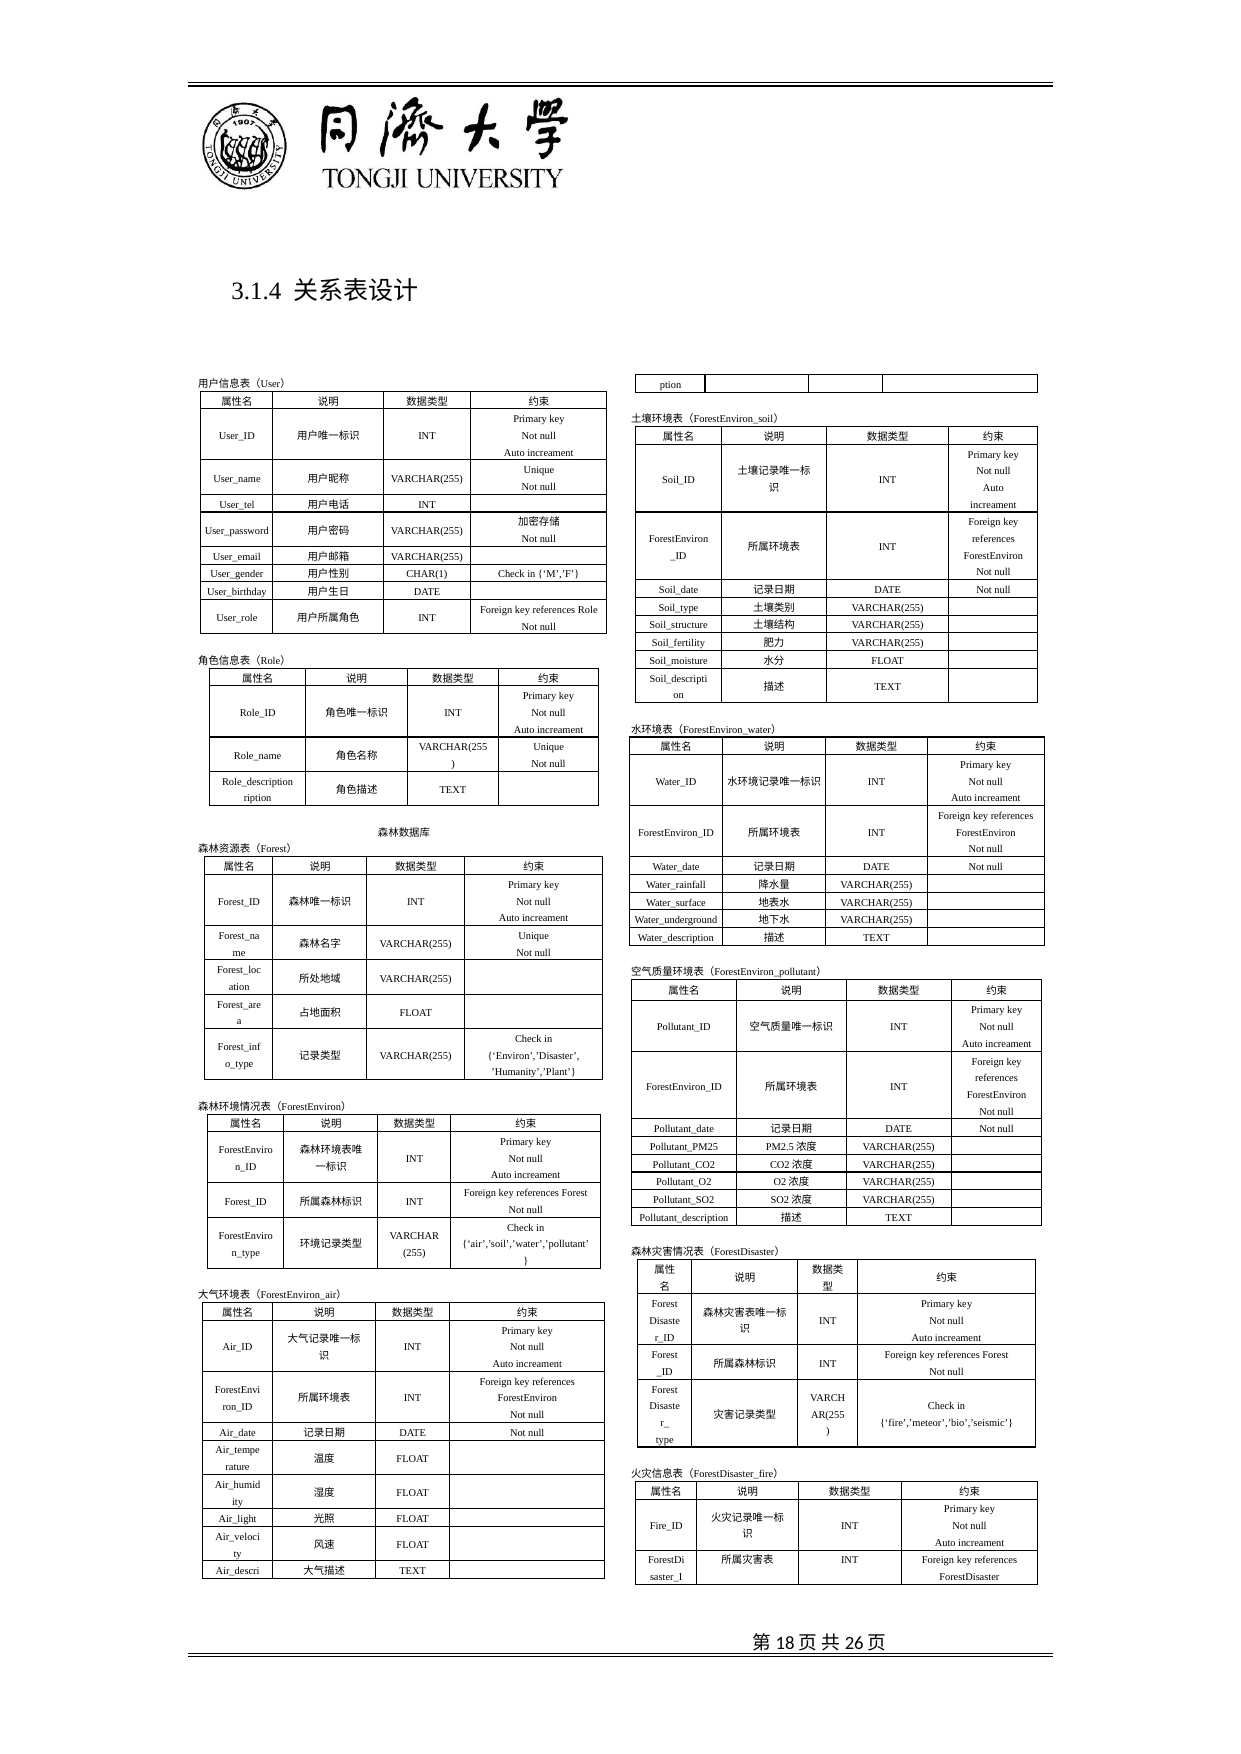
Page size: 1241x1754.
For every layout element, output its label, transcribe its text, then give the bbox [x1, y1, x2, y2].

table_cell 湿度 [273, 1475, 375, 1508]
table_cell VARCHAR(255) [384, 547, 470, 563]
table_cell [928, 928, 1044, 945]
table_header 属性名 [638, 1260, 691, 1293]
table_header 约束 [465, 857, 602, 874]
table_cell ForestDisaster_ID [638, 1294, 691, 1344]
table_cell [450, 1509, 604, 1526]
table_cell [952, 1208, 1041, 1224]
table_cell FLOAT [827, 651, 948, 668]
table_cell 水分 [722, 651, 826, 668]
table_cell [952, 1190, 1041, 1207]
table_cell VARCHAR(255) [378, 1218, 450, 1268]
table_cell FLOAT [367, 995, 464, 1028]
table_cell Foreign key references Role Not null [471, 600, 606, 633]
table_cell 大气描述 [706, 375, 808, 392]
table_cell Pollutant_CO2 [632, 1155, 736, 1171]
table_cell Forest_ID [208, 1183, 283, 1217]
table_header 数据类型 [408, 669, 498, 685]
table_cell INT [799, 1551, 901, 1584]
table_header 说明 [273, 1303, 375, 1320]
table_cell Pollutant_description [632, 1208, 736, 1224]
table_header 属性名 [205, 857, 272, 874]
table_cell [450, 1561, 604, 1578]
table_cell User_role [201, 600, 272, 633]
table_cell Foreign key references Forest Not null [858, 1345, 1035, 1379]
table_cell Forest_name [205, 926, 272, 959]
table_header 数据类型 [826, 738, 927, 754]
table_cell ForestDisaster_ID [636, 1551, 696, 1584]
table_cell Primary key Not null Auto increament [471, 409, 606, 459]
table_cell INT [799, 1500, 901, 1549]
table_cell VARCHAR(255) [826, 910, 927, 927]
table_header 属性名 [208, 1115, 283, 1131]
table_cell 用户所属角色 [273, 600, 383, 633]
table_cell 地表水 [723, 893, 825, 909]
table_cell 描述 [723, 928, 825, 945]
table_cell Pollutant_PM25 [632, 1137, 736, 1154]
table_cell [928, 875, 1044, 892]
table_cell 用户邮箱 [273, 547, 383, 563]
table_cell O2浓度 [737, 1173, 846, 1189]
table_cell [465, 960, 602, 994]
table_cell Check in {‘Environ’,’Disaster’, ’Humanity’,’Plant’} [465, 1029, 602, 1079]
table_cell Primary key Not null Auto increament [450, 1321, 604, 1371]
table_cell Soil_date [636, 580, 721, 597]
table_header 属性名 [201, 392, 272, 408]
table_cell Water_description [630, 928, 722, 945]
table_cell ForestEnviron_ID [203, 1372, 272, 1422]
table_cell Air_velocity [203, 1527, 272, 1560]
table_cell Primary key Not null Auto increament [902, 1500, 1037, 1549]
table_cell 土壤类别 [722, 598, 826, 614]
table_cell VARCHAR(255) [826, 893, 927, 909]
table_cell Primary key Not null Auto increament [858, 1294, 1035, 1344]
table_header 属性名 [632, 980, 736, 999]
table_cell VARCHAR(255) [798, 1380, 857, 1446]
text 火灾信息表（ForestDisaster_fire） [620, 1464, 1053, 1481]
table_cell Fire_ID [636, 1500, 696, 1549]
table_cell TEXT [826, 928, 927, 945]
table_cell INT [376, 1321, 449, 1371]
table_cell INT [826, 755, 927, 805]
table_cell User_tel [201, 495, 272, 511]
table_cell Foreign key references ForestEnviron Not null [952, 1052, 1041, 1118]
table_cell 用户生日 [273, 582, 383, 599]
table_cell PM2.5浓度 [737, 1137, 846, 1154]
table_cell Forest_ID [205, 875, 272, 925]
table_cell Primary key Not null Auto increament [451, 1132, 600, 1182]
table_cell TEXT [376, 1561, 449, 1578]
table_cell Air_light [203, 1509, 272, 1526]
table_header 约束 [902, 1482, 1037, 1498]
table_cell 土壤结构 [722, 616, 826, 632]
table_cell [952, 1155, 1041, 1171]
table_cell VARCHAR(255) [408, 738, 498, 771]
table_cell Air_temperature [203, 1441, 272, 1474]
table_header 说明 [692, 1260, 797, 1293]
table_cell Pollutant_date [632, 1119, 736, 1136]
table_cell TEXT [809, 375, 882, 392]
table_cell 记录类型 [273, 1029, 366, 1079]
table_cell Pollutant_ID [632, 1001, 736, 1051]
table_cell Primary key Not null Auto increament [949, 445, 1037, 511]
table_cell 记录日期 [737, 1119, 846, 1136]
table_header 说明 [284, 1115, 377, 1131]
table_cell 森林唯一标识 [273, 875, 366, 925]
table_header 说明 [723, 738, 825, 754]
table_cell Forest_location [205, 960, 272, 994]
table_cell TEXT [847, 1208, 951, 1224]
table_cell Role_name [210, 738, 305, 771]
table_cell TEXT [827, 669, 948, 702]
table_cell FLOAT [376, 1509, 449, 1526]
table_cell VARCHAR(255) [384, 513, 470, 546]
table_cell 森林名字 [273, 926, 366, 959]
table_cell VARCHAR(255) [847, 1190, 951, 1207]
table_cell User_gender [201, 565, 272, 581]
table_cell User_ID [201, 409, 272, 459]
table_cell 用户密码 [273, 513, 383, 546]
table_cell Not null [949, 580, 1037, 597]
table_cell Water_date [630, 857, 722, 874]
table_cell VARCHAR(255) [847, 1137, 951, 1154]
table_cell User_email [201, 547, 272, 563]
table_cell Soil_moisture [636, 651, 721, 668]
table_cell 所属灾害表 [697, 1551, 798, 1584]
table_header 说明 [273, 857, 366, 874]
table_cell 森林灾害表唯一标识 [692, 1294, 797, 1344]
text 森林环境情况表（ForestEnviron） [187, 1097, 620, 1113]
table_cell SO2浓度 [737, 1190, 846, 1207]
table_header 数据类型 [384, 392, 470, 408]
table_cell Soil_type [636, 598, 721, 614]
table_cell INT [384, 495, 470, 511]
table_cell DATE [384, 582, 470, 599]
table_cell Soil_description [636, 669, 721, 702]
table_cell Air_ID [203, 1321, 272, 1371]
table_cell INT [408, 686, 498, 736]
table_cell 记录日期 [722, 580, 826, 597]
table_cell User_name [201, 460, 272, 494]
table_cell INT [378, 1183, 450, 1217]
table_cell VARCHAR(255) [826, 875, 927, 892]
table_cell CHAR(1) [384, 565, 470, 581]
table_cell [450, 1527, 604, 1560]
table_cell INT [798, 1345, 857, 1379]
table_cell Not null [928, 857, 1044, 874]
table_cell Check in {‘fire’,’meteor’,’bio’,’seismic’} [858, 1380, 1035, 1446]
table_cell Soil_ID [636, 445, 721, 511]
table_cell INT [378, 1132, 450, 1182]
table_cell 加密存储 Not null [471, 513, 606, 546]
table_cell VARCHAR(255) [367, 926, 464, 959]
table_cell VARCHAR(255) [827, 616, 948, 632]
table_header 数据类型 [378, 1115, 450, 1131]
table_cell Forest_area [205, 995, 272, 1028]
table_cell Check in {‘air’,’soil’,’water’,’pollutant’} [451, 1218, 600, 1268]
table_header 数据类型 [376, 1303, 449, 1320]
text 空气质量环境表（ForestEnviron_pollutant） [620, 962, 1053, 979]
table_cell VARCHAR(255) [847, 1173, 951, 1189]
table_cell Foreign key references Forest Not null [451, 1183, 600, 1217]
table_cell User_password [201, 513, 272, 546]
table_cell [450, 1475, 604, 1508]
table_header 约束 [450, 1303, 604, 1320]
table_cell 用户性别 [273, 565, 383, 581]
table_cell 所属森林标识 [284, 1183, 377, 1217]
table_cell 记录日期 [273, 1423, 375, 1439]
text 森林资源表（Forest） [187, 839, 620, 856]
table_cell [471, 495, 606, 511]
table_cell ForestDisaster_ type [638, 1380, 691, 1446]
table_header 属性名 [210, 669, 305, 685]
table_cell 所处地域 [273, 960, 366, 994]
table_cell 记录日期 [723, 857, 825, 874]
table_cell 大气记录唯一标识 [273, 1321, 375, 1371]
table_cell 地下水 [723, 910, 825, 927]
text 水环境表（ForestEnviron_water） [620, 720, 1053, 736]
text 森林灾害情况表（ForestDisaster） [620, 1242, 1053, 1259]
table_cell ForestEnviron_ID [630, 806, 722, 856]
subtitle 3.1.4 关系表设计 [187, 256, 1053, 321]
table_cell Unique Not null [471, 460, 606, 494]
table_cell Forest_ID [638, 1345, 691, 1379]
table_cell Not null [450, 1423, 604, 1439]
table_header 说明 [722, 427, 826, 444]
table_cell VARCHAR(255) [384, 460, 470, 494]
table_cell INT [827, 513, 948, 579]
table_cell VARCHAR(255) [367, 960, 464, 994]
table_cell VARCHAR(255) [847, 1155, 951, 1171]
table_header 属性名 [636, 1482, 696, 1498]
table_cell 空气质量唯一标识 [737, 1001, 846, 1051]
table_header 数据类型 [798, 1260, 857, 1293]
table_cell 用户电话 [273, 495, 383, 511]
table_cell [949, 669, 1037, 702]
table_cell INT [847, 1052, 951, 1118]
table_cell 火灾记录唯一标识 [697, 1500, 798, 1549]
table_cell 所属森林标识 [692, 1345, 797, 1379]
table_header 数据类型 [367, 857, 464, 874]
table_cell [471, 547, 606, 563]
table_cell [952, 1173, 1041, 1189]
table_cell 土壤记录唯一标识 [722, 445, 826, 511]
table_cell Primary key Not null Auto increament [465, 875, 602, 925]
table_cell Water_surface [630, 893, 722, 909]
table_cell INT [367, 875, 464, 925]
table_cell 用户唯一标识 [273, 409, 383, 459]
table_cell Foreign key references ForestEnviron Not null [949, 513, 1037, 579]
table_cell 角色名称 [306, 738, 407, 771]
table_cell Pollutant_O2 [632, 1173, 736, 1189]
table_cell 环境记录类型 [284, 1218, 377, 1268]
table_cell ForestEnviron_ID [632, 1052, 736, 1118]
table_cell INT [384, 600, 470, 633]
table_cell 风速 [273, 1527, 375, 1560]
table_cell [499, 772, 598, 805]
table_cell 所属环境表 [723, 806, 825, 856]
table_header 说明 [697, 1482, 798, 1498]
table_header 约束 [451, 1115, 600, 1131]
table_cell Primary key Not null Auto increament [952, 1001, 1041, 1051]
table_cell INT [798, 1294, 857, 1344]
table_header 数据类型 [847, 980, 951, 999]
table_cell Air_description [203, 1561, 272, 1578]
table_cell INT [384, 409, 470, 459]
table_cell Water_rainfall [630, 875, 722, 892]
table_header 约束 [928, 738, 1044, 754]
table_cell [952, 1137, 1041, 1154]
table_header 数据类型 [799, 1482, 901, 1498]
table_cell Water_ID [630, 755, 722, 805]
table_cell Air_humidity [203, 1475, 272, 1508]
table_cell DATE [847, 1119, 951, 1136]
table_header 约束 [471, 392, 606, 408]
table_cell 所属环境表 [273, 1372, 375, 1422]
table_cell 肥力 [722, 633, 826, 650]
table_cell Foreign key references ForestDisaster Not null [902, 1551, 1037, 1584]
table_cell 森林环境表唯一标识 [284, 1132, 377, 1182]
table_cell 所属环境表 [722, 513, 826, 579]
table_cell DATE [826, 857, 927, 874]
text 用户信息表（User） [187, 374, 620, 391]
table_cell [883, 375, 1037, 392]
table_cell FLOAT [376, 1475, 449, 1508]
table_header 说明 [737, 980, 846, 999]
table_cell 描述 [737, 1208, 846, 1224]
table_cell 温度 [273, 1441, 375, 1474]
table_cell [949, 598, 1037, 614]
table_cell 灾害记录类型 [692, 1380, 797, 1446]
table_cell VARCHAR(255) [827, 598, 948, 614]
text 大气环境表（ForestEnviron_air） [187, 1285, 620, 1302]
table_cell Unique Not null [499, 738, 598, 771]
table_header 说明 [306, 669, 407, 685]
table_cell VARCHAR(255) [827, 633, 948, 650]
table_cell 占地面积 [273, 995, 366, 1028]
table_header 属性名 [203, 1303, 272, 1320]
table_cell Primary key Not null Auto increament [499, 686, 598, 736]
table_cell [949, 633, 1037, 650]
table_cell Primary key Not null Auto increament [928, 755, 1044, 805]
table_cell FLOAT [376, 1441, 449, 1474]
table_cell 光照 [273, 1509, 375, 1526]
table_cell Foreign key references ForestEnviron Not null [928, 806, 1044, 856]
table_cell INT [376, 1372, 449, 1422]
table_cell [928, 893, 1044, 909]
table_header 约束 [949, 427, 1037, 444]
table_header 约束 [858, 1260, 1035, 1293]
text 土壤环境表（ForestEnviron_soil） [620, 409, 1053, 426]
table_cell DATE [827, 580, 948, 597]
table_cell Check in {‘M’,’F’} [471, 565, 606, 581]
table_cell Soil_fertility [636, 633, 721, 650]
table_cell 大气描述 [273, 1561, 375, 1578]
table_cell [465, 995, 602, 1028]
table_cell Unique Not null [465, 926, 602, 959]
table_cell 降水量 [723, 875, 825, 892]
table_header 说明 [273, 392, 383, 408]
table_cell Role_descriptionription [210, 772, 305, 805]
table_cell TEXT [408, 772, 498, 805]
table_cell 描述 [722, 669, 826, 702]
table_cell Water_underground [630, 910, 722, 927]
table_cell ForestEnviron_ID [636, 513, 721, 579]
table_header 属性名 [636, 427, 721, 444]
table_cell 角色唯一标识 [306, 686, 407, 736]
table_cell Air_description [636, 375, 704, 392]
table_cell [928, 910, 1044, 927]
picture [187, 90, 585, 194]
table_cell User_birthday [201, 582, 272, 599]
table_header 数据类型 [827, 427, 948, 444]
table_cell Forest_info_type [205, 1029, 272, 1079]
table_cell ForestEnviron_type [208, 1218, 283, 1268]
table_cell FLOAT [376, 1527, 449, 1560]
table_cell Not null [952, 1119, 1041, 1136]
table_cell Foreign key references ForestEnviron Not null [450, 1372, 604, 1422]
text 角色信息表（Role） [187, 651, 620, 668]
table_cell Soil_structure [636, 616, 721, 632]
table_cell VARCHAR(255) [367, 1029, 464, 1079]
table_cell 用户昵称 [273, 460, 383, 494]
table_header 约束 [499, 669, 598, 685]
table_cell [471, 582, 606, 599]
table_cell DATE [376, 1423, 449, 1439]
table_cell Role_ID [210, 686, 305, 736]
table_cell ForestEnviron_ID [208, 1132, 283, 1182]
table_header 约束 [952, 980, 1041, 999]
table_cell INT [826, 806, 927, 856]
table_cell INT [827, 445, 948, 511]
table_cell [450, 1441, 604, 1474]
text 森林数据库 [187, 823, 620, 839]
table_cell INT [847, 1001, 951, 1051]
table_header 属性名 [630, 738, 722, 754]
table_cell Air_date [203, 1423, 272, 1439]
table_cell 角色描述 [306, 772, 407, 805]
table_cell [949, 616, 1037, 632]
table_cell CO2浓度 [737, 1155, 846, 1171]
table_cell Pollutant_SO2 [632, 1190, 736, 1207]
table_cell 所属环境表 [737, 1052, 846, 1118]
table_cell [949, 651, 1037, 668]
table_cell 水环境记录唯一标识 [723, 755, 825, 805]
